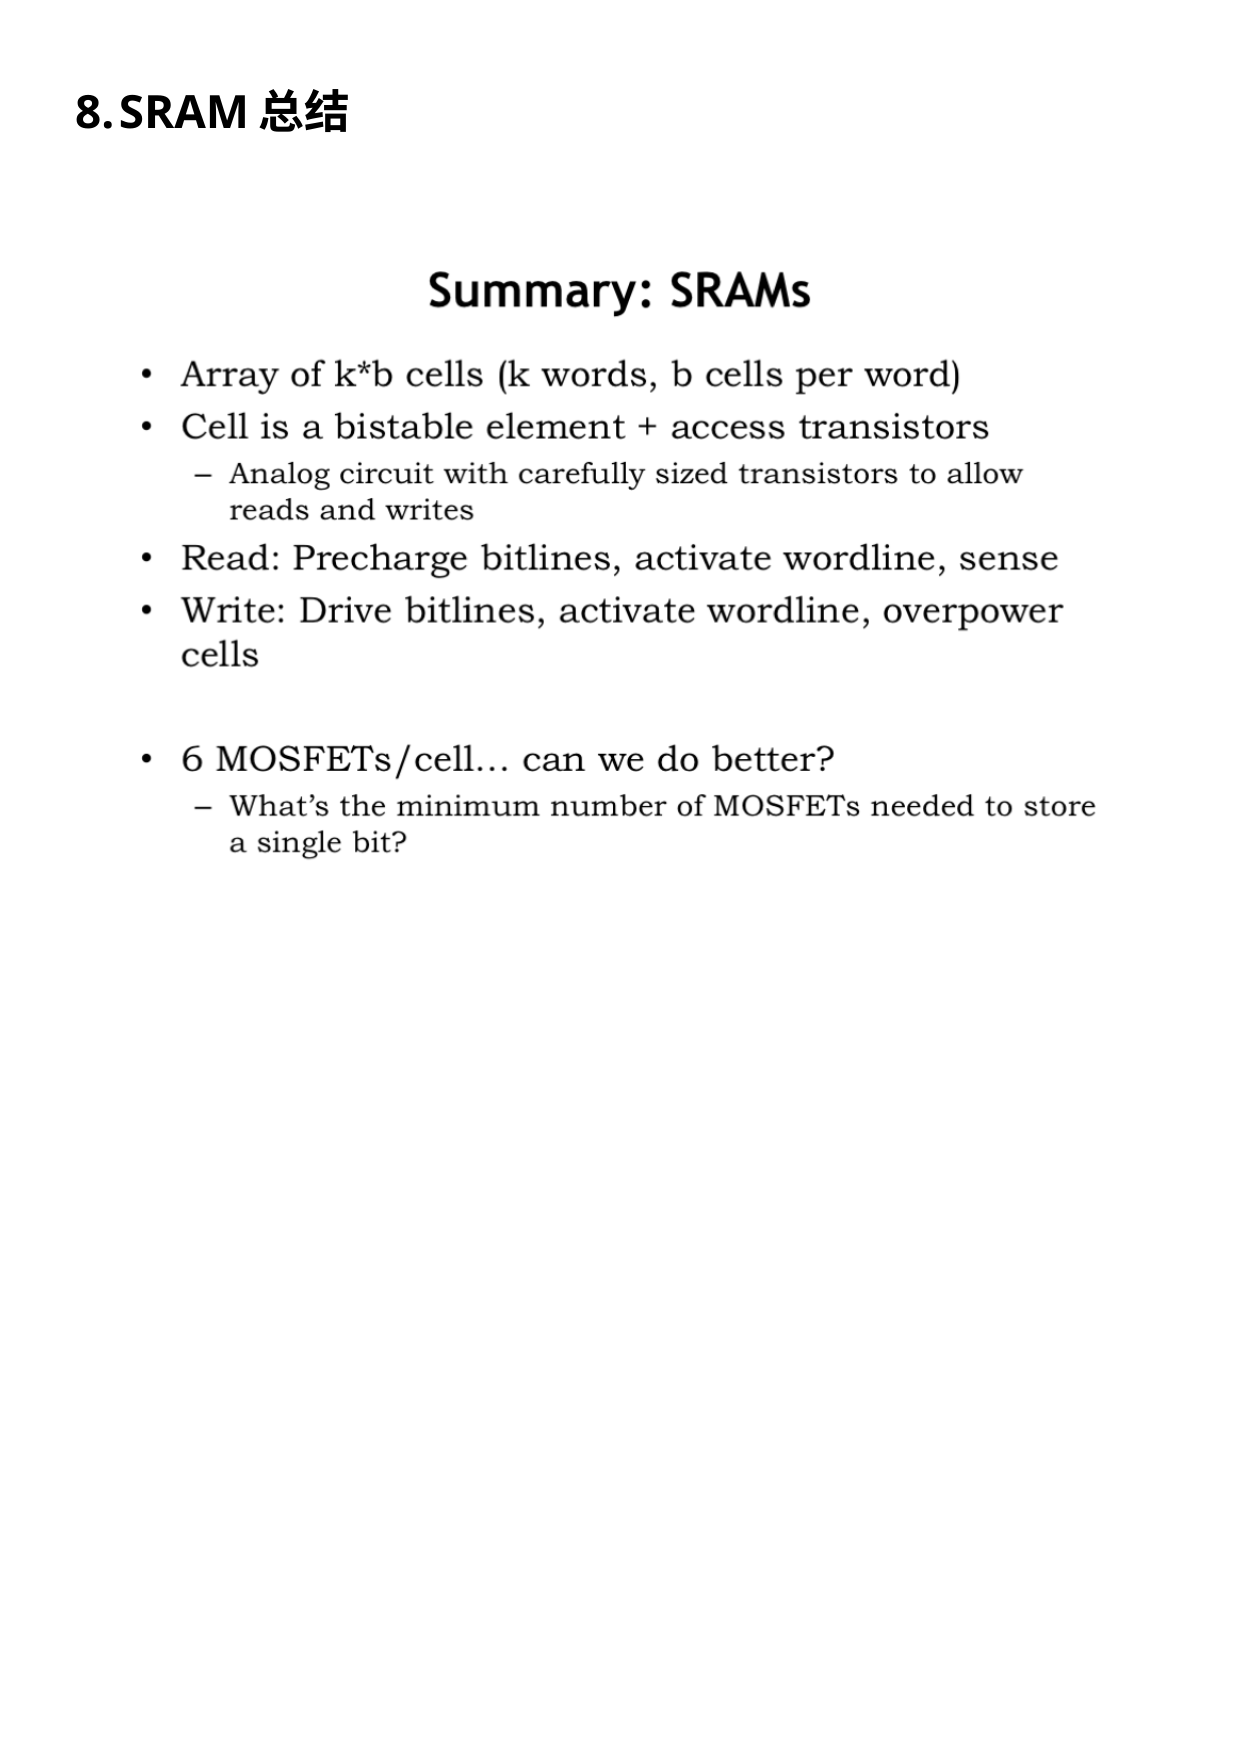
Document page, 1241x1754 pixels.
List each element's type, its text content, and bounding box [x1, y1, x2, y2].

picture [75, 217, 1166, 1035]
subtitle SRAM总结 [75, 75, 1165, 142]
